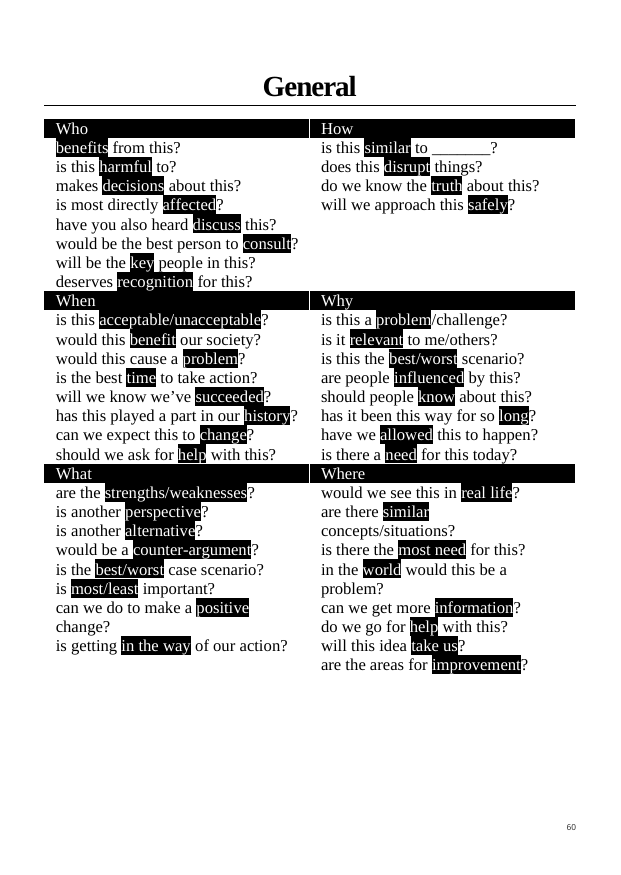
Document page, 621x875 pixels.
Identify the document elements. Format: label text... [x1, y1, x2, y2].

table_cell When [44, 291, 309, 310]
table_cell is this a problem/challenge? is it relevant to me/others? is this the best/worst scenario? are people influenced by this? should people know about this? has it been this way for so long? have we allowed this to happen? is there a need for this today? [310, 310, 575, 463]
table_header Who [44, 119, 309, 138]
table_cell would we see this in real life? are there similar concepts/situations? is there the most need for this? in the world would this be a problem? can we get more information? do we go for help with this? will this idea take us? are the areas for improvement? [310, 483, 575, 674]
table_cell is this acceptable/unacceptable? would this benefit our society? would this cause a problem? is the best time to take action? will we know we’ve succeeded? has this played a part in our history? can we expect this to change? should we ask for help with this? [44, 310, 309, 463]
table_cell What [44, 464, 309, 483]
table_cell Why [310, 291, 575, 310]
table_cell are the strengths/weaknesses? is another perspective? is another alternative? would be a counter-argument? is the best/worst case scenario? is most/least important? can we do to make a positive change? is getting in the way of our action? [44, 483, 309, 674]
table_header How [310, 119, 575, 138]
table_cell is this similar to _______? does this disrupt things? do we know the truth about this? will we approach this safely? [310, 138, 575, 291]
subtitle General [44, 69, 576, 105]
table_cell Where [310, 464, 575, 483]
table_cell benefits from this? is this harmful to? makes decisions about this? is most directly affected? have you also heard discuss this? would be the best person to consult? will be the key people in this? deserves recognition for this? [44, 138, 309, 291]
